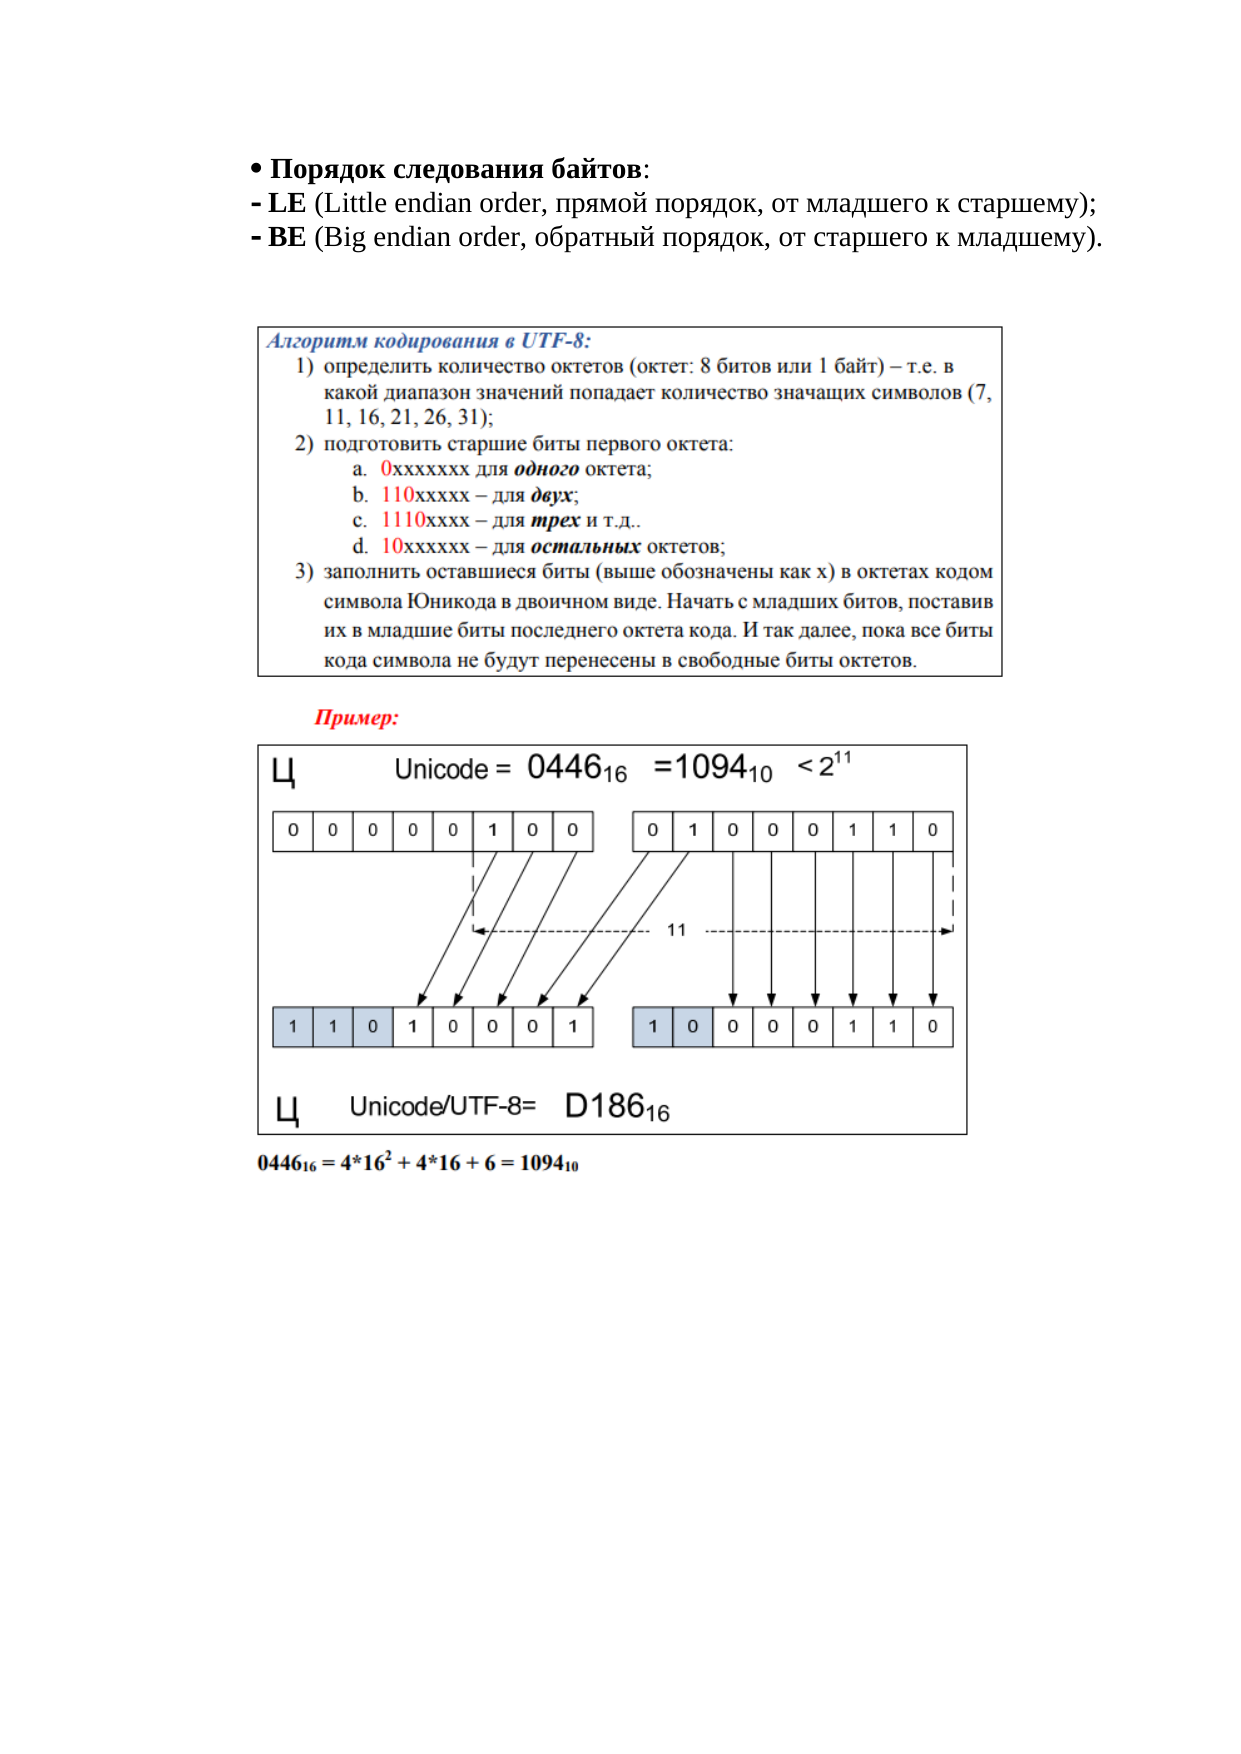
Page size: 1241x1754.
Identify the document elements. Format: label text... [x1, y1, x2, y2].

text BE (Big endian order, обратный порядок, от старшего к младшему). [177, 219, 1152, 253]
picture [251, 319, 1014, 1214]
text Порядок следования байтов: [177, 152, 1152, 185]
text LE (Little endian order, прямой порядок, от младшего к старшему); [177, 185, 1152, 219]
